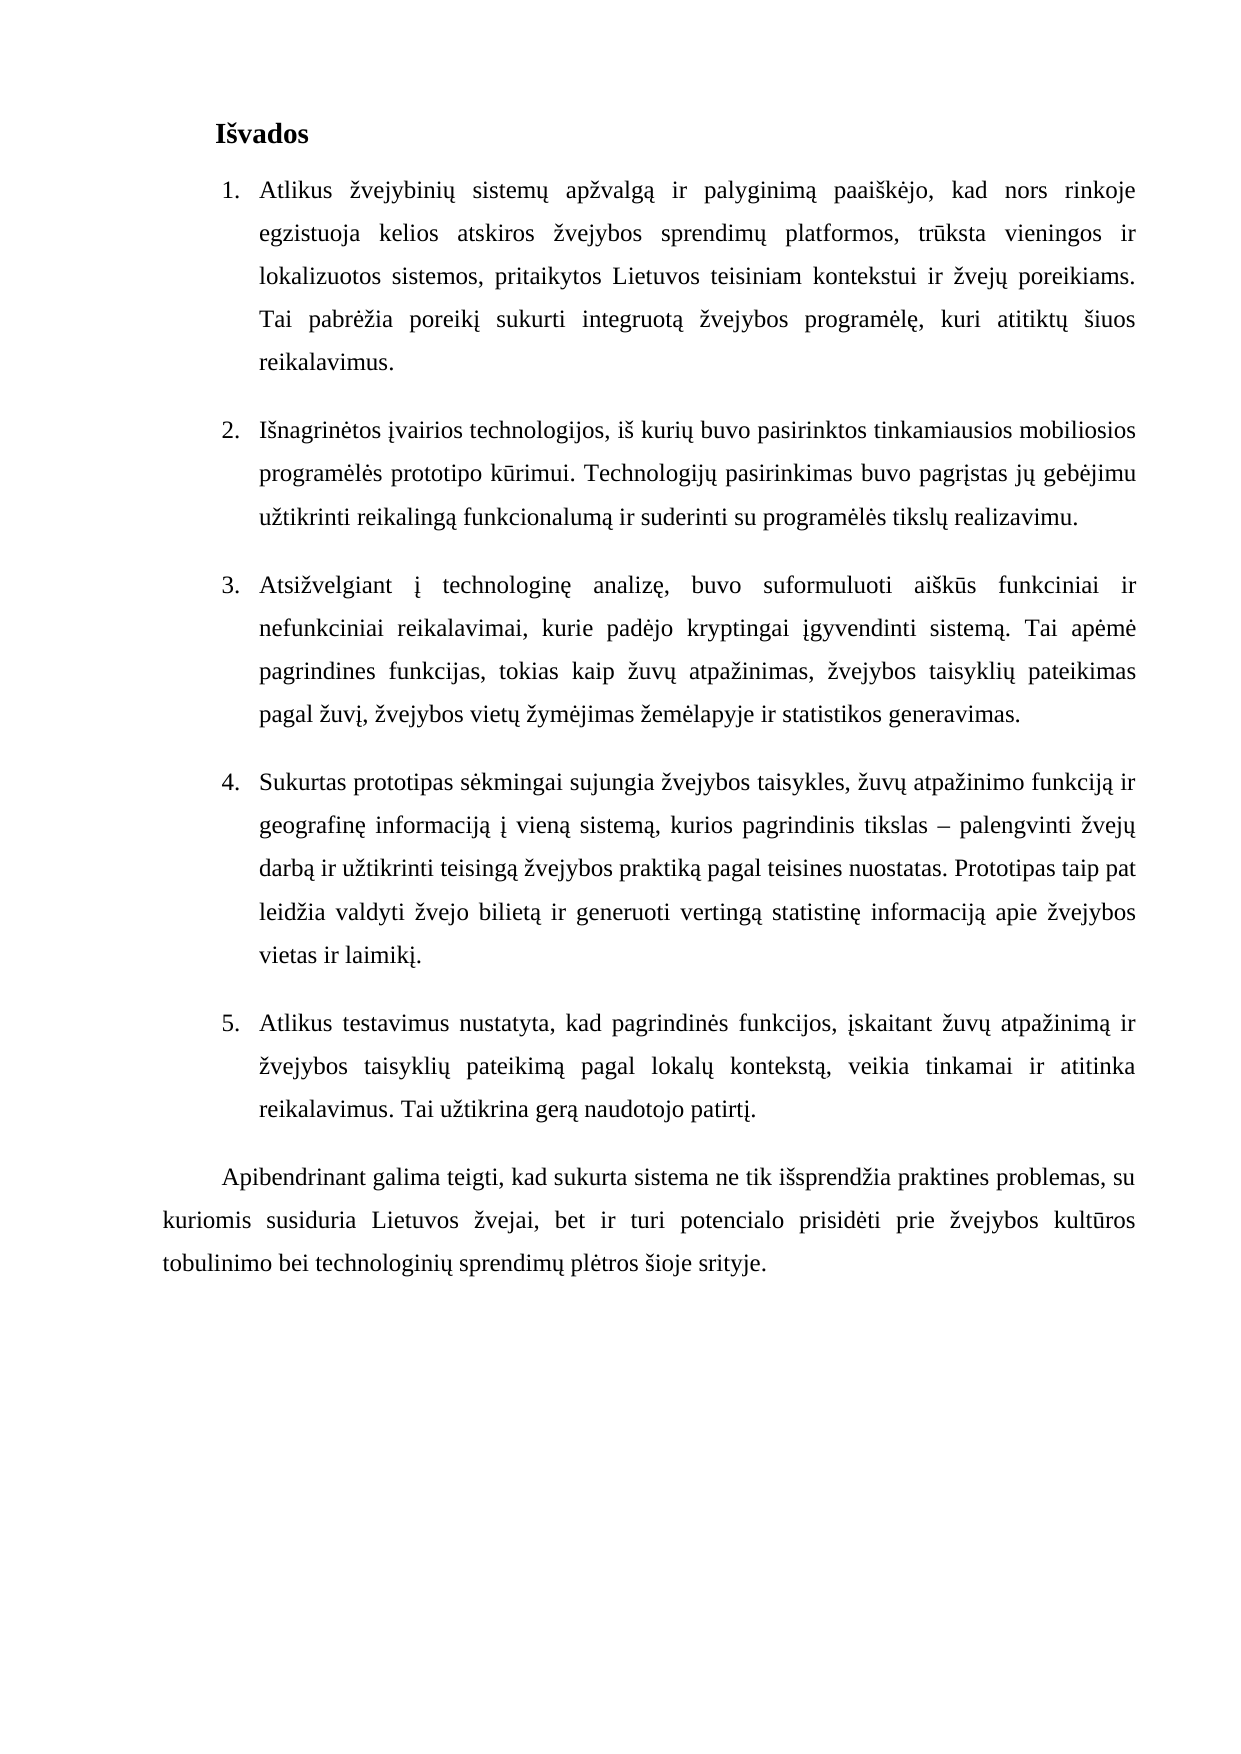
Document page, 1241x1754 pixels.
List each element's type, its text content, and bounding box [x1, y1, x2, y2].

subtitle Išvados [215, 116, 1137, 150]
list Sukurtas prototipas sėkmingai sujungia žvejybos taisykles, žuvų atpažinimo funkciją ir geografinę informaciją į vieną sistemą, kurios pagrindinis tikslas – palengvinti žvejų darbą ir užtikrinti teisingą žvejybos praktiką pagal teisines nuostatas. Prototipas taip pat leidžia valdyti žvejo bilietą ir generuoti vertingą statistinę informaciją apie žvejybos vietas ir laimikį. [221, 767, 1137, 968]
list Atlikus testavimus nustatyta, kad pagrindinės funkcijos, įskaitant žuvų atpažinimą ir žvejybos taisyklių pateikimą pagal lokalų kontekstą, veikia tinkamai ir atitinka reikalavimus. Tai užtikrina gerą naudotojo patirtį. [221, 1008, 1137, 1123]
text Apibendrinant galima teigti, kad sukurta sistema ne tik išsprendžia praktines problemas, su kuriomis susiduria Lietuvos žvejai, bet ir turi potencialo prisidėti prie žvejybos kultūros tobulinimo bei technologinių sprendimų plėtros šioje srityje. [162, 1162, 1137, 1277]
list Atlikus žvejybinių sistemų apžvalgą ir palyginimą paaiškėjo, kad nors rinkoje egzistuoja kelios atskiros žvejybos sprendimų platformos, trūksta vieningos ir lokalizuotos sistemos, pritaikytos Lietuvos teisiniam kontekstui ir žvejų poreikiams. Tai pabrėžia poreikį sukurti integruotą žvejybos programėlę, kuri atitiktų šiuos reikalavimus. [221, 175, 1137, 376]
list Atsižvelgiant į technologinę analizę, buvo suformuluoti aiškūs funkciniai ir nefunkciniai reikalavimai, kurie padėjo kryptingai įgyvendinti sistemą. Tai apėmė pagrindines funkcijas, tokias kaip žuvų atpažinimas, žvejybos taisyklių pateikimas pagal žuvį, žvejybos vietų žymėjimas žemėlapyje ir statistikos generavimas. [221, 570, 1137, 728]
list Išnagrinėtos įvairios technologijos, iš kurių buvo pasirinktos tinkamiausios mobiliosios programėlės prototipo kūrimui. Technologijų pasirinkimas buvo pagrįstas jų gebėjimu užtikrinti reikalingą funkcionalumą ir suderinti su programėlės tikslų realizavimu. [221, 415, 1137, 530]
